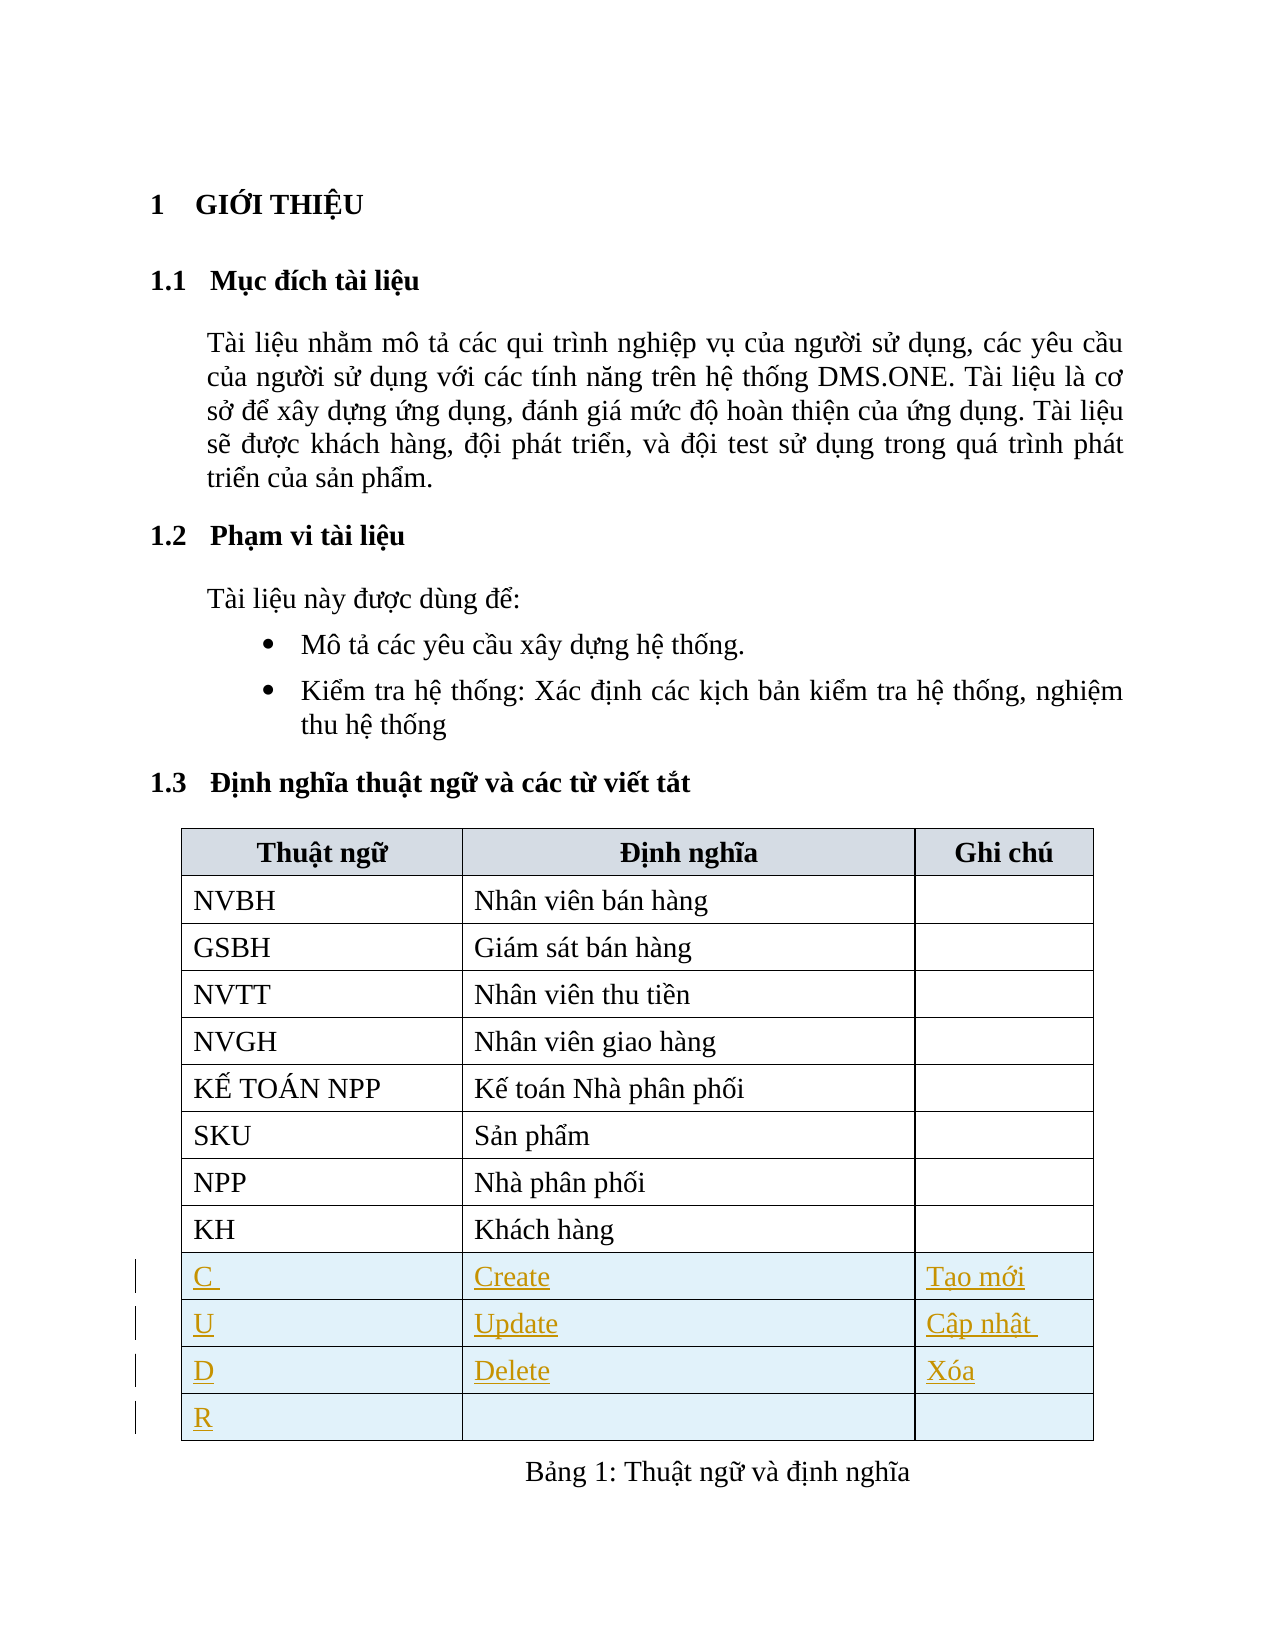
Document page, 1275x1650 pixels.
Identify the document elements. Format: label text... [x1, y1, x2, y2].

table_cell SKU [182, 1112, 462, 1158]
table_cell Nhân viên thu tiền [463, 971, 914, 1017]
table_cell NVBH [182, 876, 462, 922]
table_header Ghi chú [916, 829, 1093, 875]
table_cell NPP [182, 1159, 462, 1205]
table_cell KH [182, 1206, 462, 1252]
table_cell Nhân viên bán hàng [463, 876, 914, 922]
table_cell [916, 1159, 1093, 1205]
table_cell NVGH [182, 1018, 462, 1064]
table_cell [916, 971, 1093, 1017]
table_cell Giám sát bán hàng [463, 924, 914, 969]
table_cell NVTT [182, 971, 462, 1017]
text Tài liệu này được dùng để: [207, 581, 1125, 615]
table_cell [916, 1018, 1093, 1064]
text Bảng : Thuật ngữ và định nghĩa [450, 1454, 1125, 1487]
table_cell Khách hàng [463, 1206, 914, 1252]
table_cell [916, 924, 1093, 969]
table_cell Sản phẩm [463, 1112, 914, 1158]
list Kiểm tra hệ thống: Xác định các kịch bản kiểm tra hệ thống, nghiệm thu hệ thống [263, 673, 1125, 741]
subtitle GIỚI THIỆU [150, 187, 1125, 221]
table_cell GSBH [182, 924, 462, 969]
subtitle Phạm vi tài liệu [150, 518, 1125, 552]
table_header Thuật ngữ [182, 829, 462, 875]
table_cell Kế toán Nhà phân phối [463, 1065, 914, 1111]
table_cell [916, 876, 1093, 922]
subtitle Định nghĩa thuật ngữ và các từ viết tắt [150, 766, 1125, 799]
table_cell KẾ TOÁN NPP [182, 1065, 462, 1111]
table_cell [916, 1065, 1093, 1111]
table_cell [916, 1112, 1093, 1158]
table_cell Nhân viên giao hàng [463, 1018, 914, 1064]
list Mô tả các yêu cầu xây dựng hệ thống. [263, 627, 1125, 661]
table_header Định nghĩa [463, 829, 914, 875]
text Tài liệu nhằm mô tả các qui trình nghiệp vụ của người sử dụng, các yêu cầu của người sử dụng với các tính năng trên hệ thống DMS.ONE. Tài liệu là cơ sở để xây dựng ứng dụng, đánh giá mức độ hoàn thiện của ứng dụng. Tài liệu sẽ được khách hàng, đội phát triển, và đội test sử dụng trong quá trình phát triển của sản phẩm. [207, 326, 1125, 493]
table_cell Nhà phân phối [463, 1159, 914, 1205]
subtitle Mục đích tài liệu [150, 263, 1125, 296]
table_cell [916, 1206, 1093, 1252]
